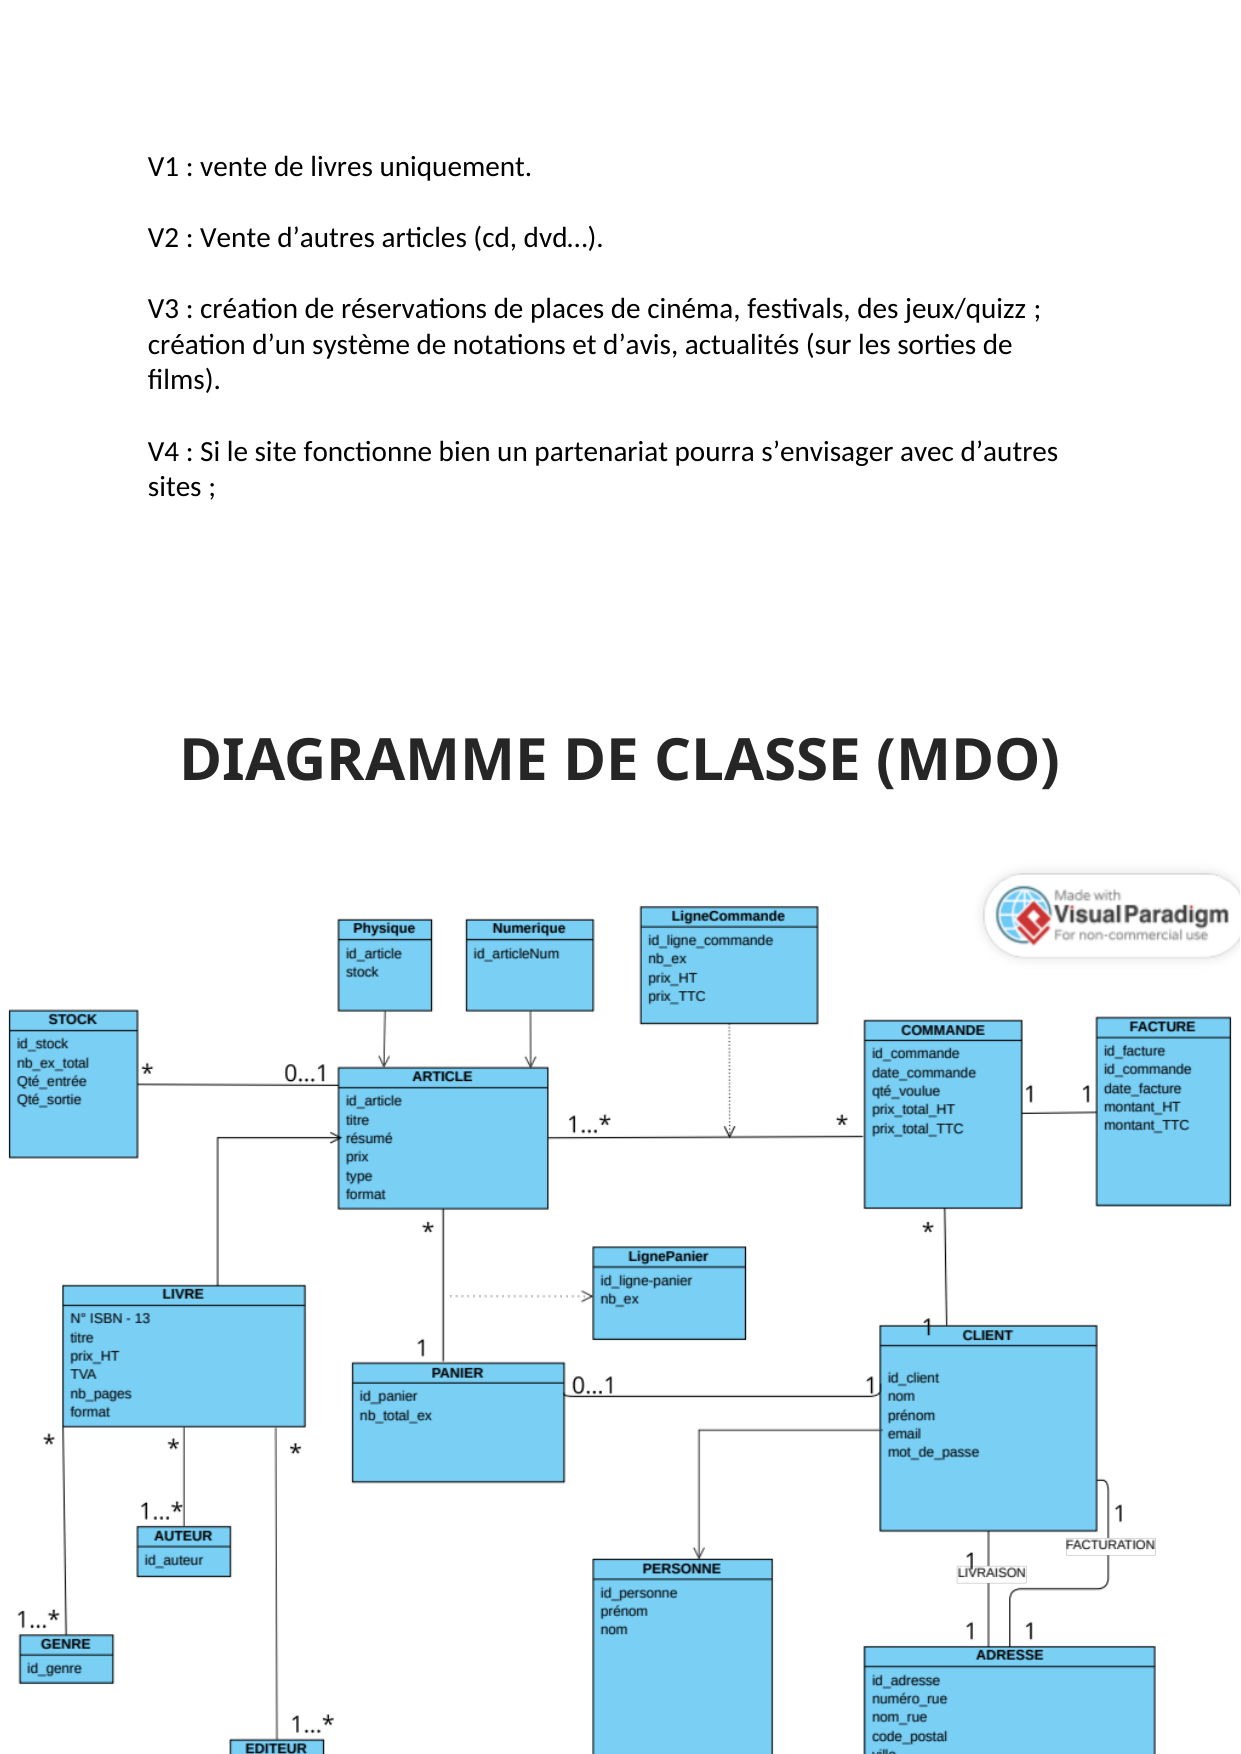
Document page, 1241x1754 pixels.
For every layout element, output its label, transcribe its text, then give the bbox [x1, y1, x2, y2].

text V3 : création de réservations de places de cinéma, festivals, des jeux/quizz ; création d’un système de notations et d’avis, actualités (sur les sorties de films). [148, 290, 1093, 397]
text V2 : Vente d’autres articles (cd, dvd…). [148, 219, 1093, 254]
text V1 : vente de livres uniquement. [148, 148, 1093, 183]
title DIAGRAMME DE CLASSE (MDO) [148, 718, 1093, 797]
text V4 : Si le site fonctionne bien un partenariat pourra s’envisager avec d’autres sites ; [148, 433, 1093, 504]
